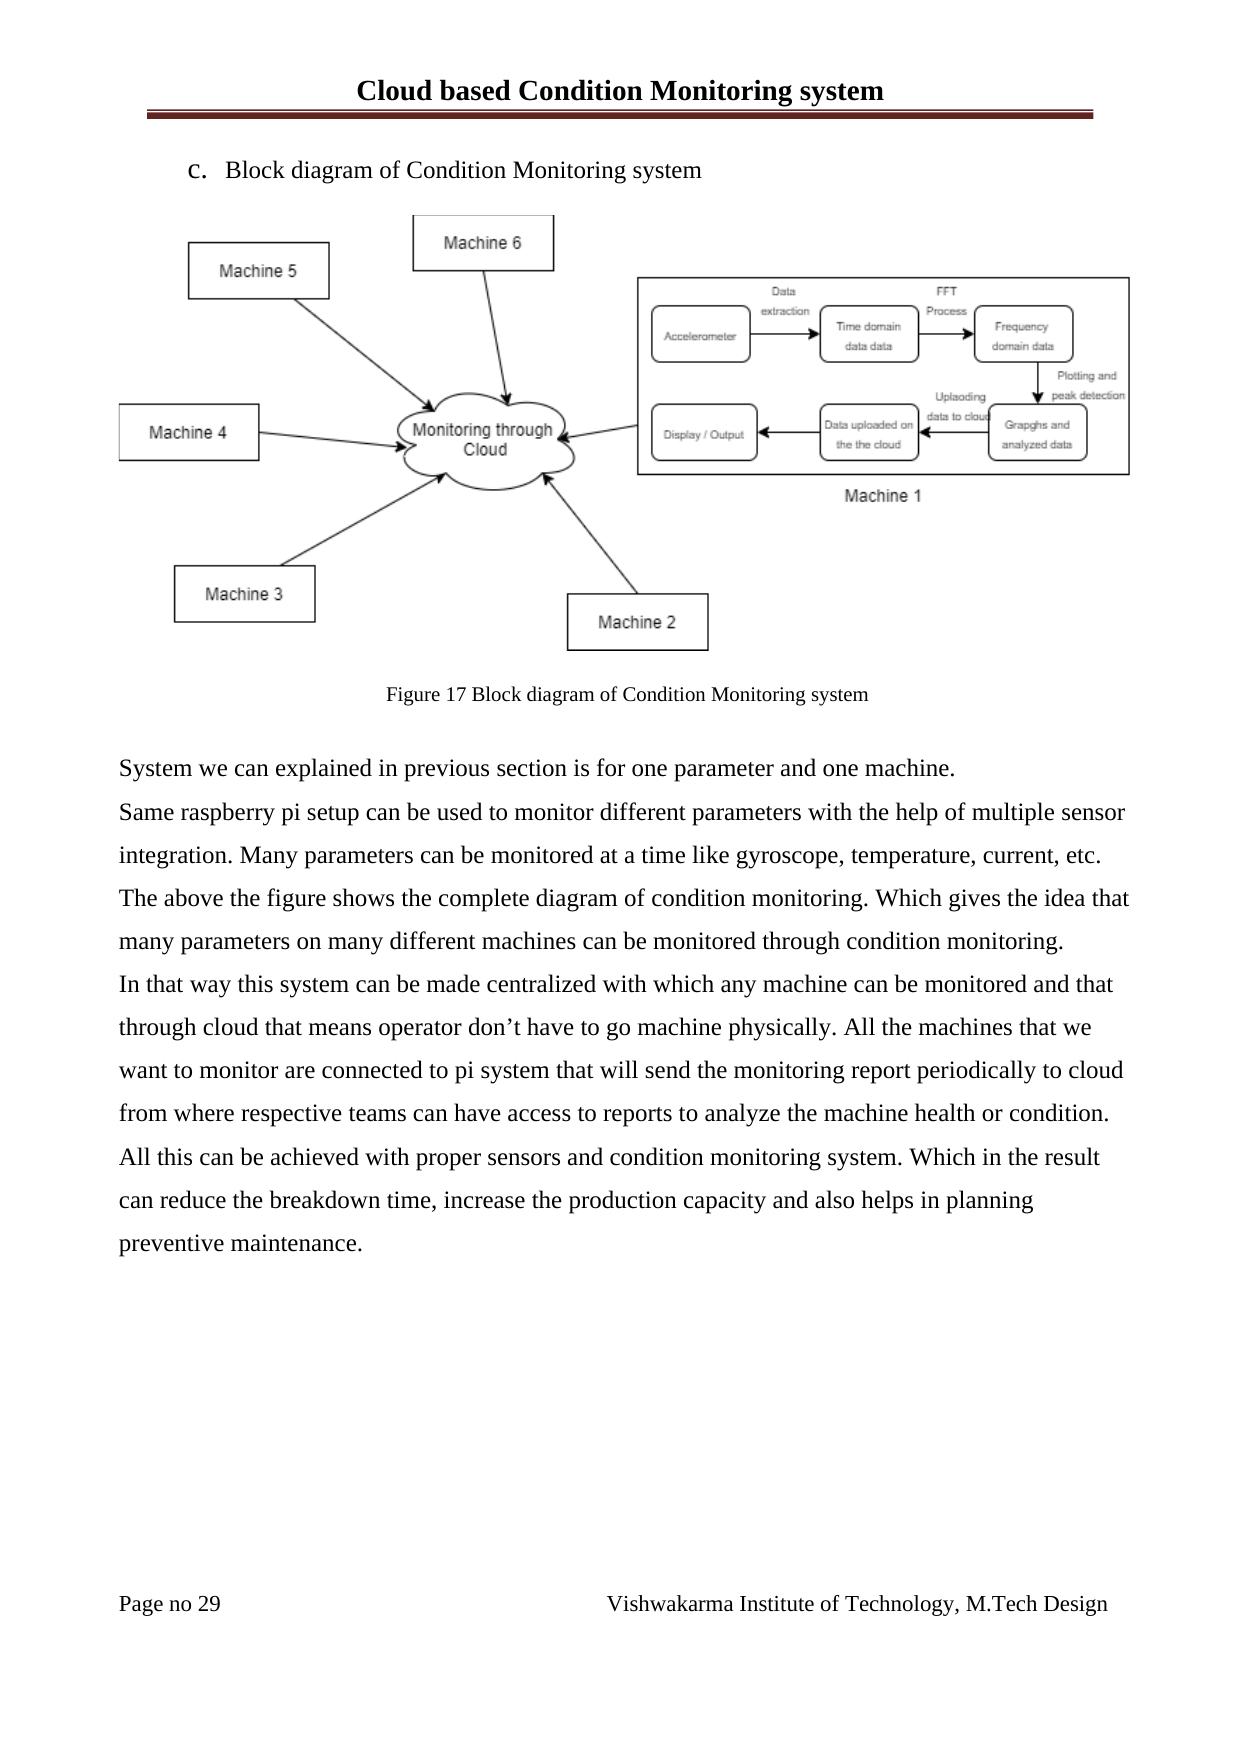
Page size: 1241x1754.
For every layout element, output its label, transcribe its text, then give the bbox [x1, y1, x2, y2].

picture [118, 215, 1137, 651]
text In that way this system can be made centralized with which any machine can be monitored and that through cloud that means operator don’t have to go machine physically. All the machines that we want to monitor are connected to pi system that will send the monitoring report periodically to cloud from where respective teams can have access to reports to analyze the machine health or condition. All this can be achieved with proper sensors and condition monitoring system. Which in the result can reduce the breakdown time, increase the production capacity and also helps in planning preventive maintenance. [119, 969, 1136, 1257]
text Figure 17 Block diagram of Condition Monitoring system [119, 682, 1136, 706]
text Same raspberry pi setup can be used to monitor different parameters with the help of multiple sensor integration. Many parameters can be monitored at a time like gyroscope, temperature, current, etc. [119, 797, 1136, 868]
subtitle Block diagram of Condition Monitoring system [187, 152, 1136, 185]
text The above the figure shows the complete diagram of condition monitoring. Which gives the idea that many parameters on many different machines can be monitored through condition monitoring. [119, 883, 1136, 955]
text System we can explained in previous section is for one parameter and one machine. [119, 753, 1136, 782]
